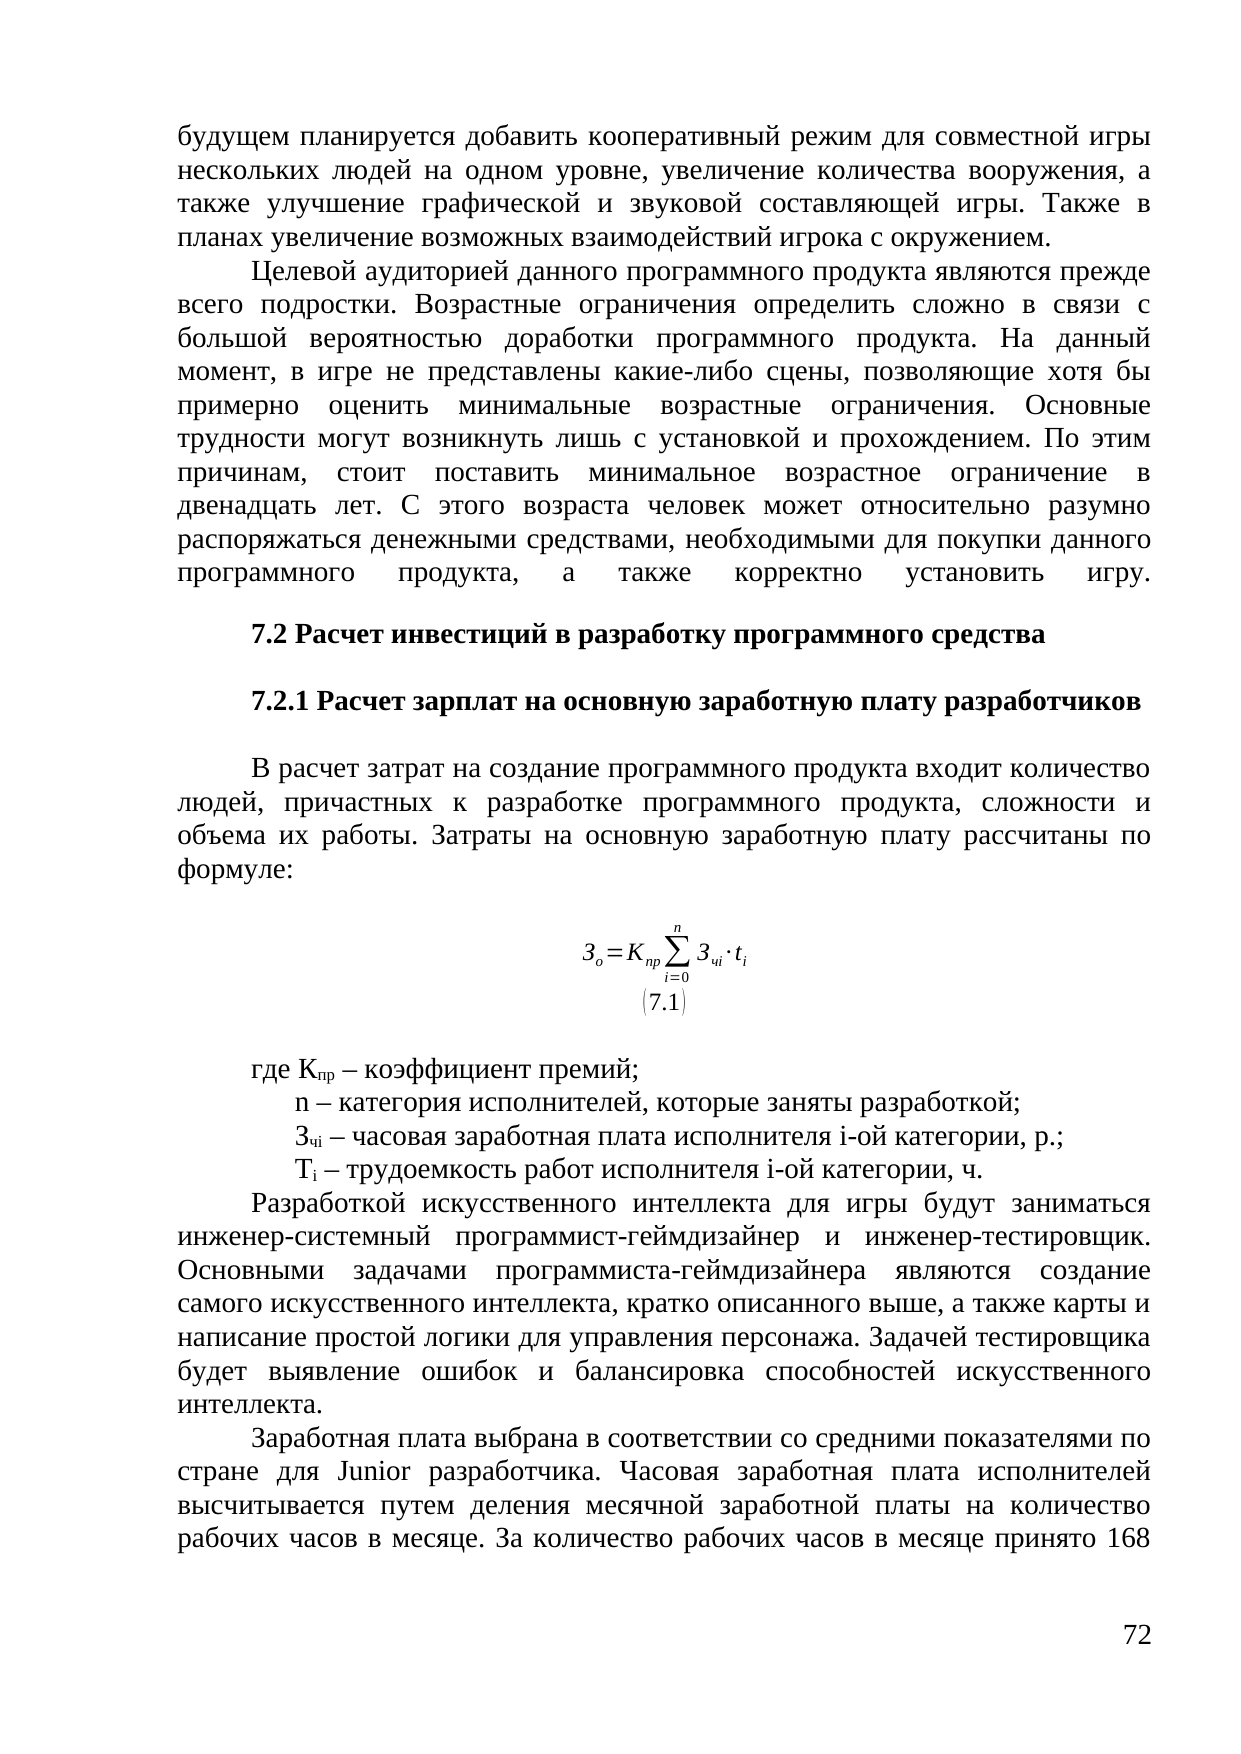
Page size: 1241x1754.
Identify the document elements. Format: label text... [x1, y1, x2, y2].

text где Кпр – коэффициент премий; [177, 1051, 1152, 1084]
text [177, 118, 1152, 253]
text Ti – трудоемкость работ исполнителя i-ой категории, ч. [177, 1151, 1152, 1185]
text 7.2.1 Расчет зарплат на основную заработную плату разработчиков [177, 683, 1152, 717]
text n – категория исполнителей, которые заняты разработкой; [177, 1084, 1152, 1118]
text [177, 1420, 1152, 1554]
text Целевой аудиторией данного программного продукта являются прежде всего подростки. Возрастные ограничения определить сложно в связи с большой вероятностью доработки программного продукта. На данный момент, в игре не представлены какие-либо сцены, позволяющие хотя бы примерно оценить минимальные возрастные ограничения. Основные трудности могут возникнуть лишь с установкой и прохождением. По этим причинам, стоит поставить минимальное возрастное ограничение в двенадцать лет. С этого возраста человек может относительно разумно распоряжаться денежными средствами, необходимыми для покупки данного программного продукта, а также корректно установить игру. [177, 253, 1152, 616]
text Разработкой искусственного интеллекта для игры будут заниматься инженер-системный программист-геймдизайнер и инженер-тестировщик. Основными задачами программиста-геймдизайнера являются создание самого искусственного интеллекта, кратко описанного выше, а также карты и написание простой логики для управления персонажа. Задачей тестировщика будет выявление ошибок и балансировка способностей искусственного интеллекта. [177, 1185, 1152, 1420]
text В расчет затрат на создание программного продукта входит количество людей, причастных к разработке программного продукта, сложности и объема их работы. Затраты на основную заработную плату рассчитаны по формуле: [177, 750, 1152, 884]
text Зчi – часовая заработная плата исполнителя i-ой категории, р.; [177, 1118, 1152, 1151]
text 7.2 Расчет инвестиций в разработку программного средства [177, 616, 1152, 650]
